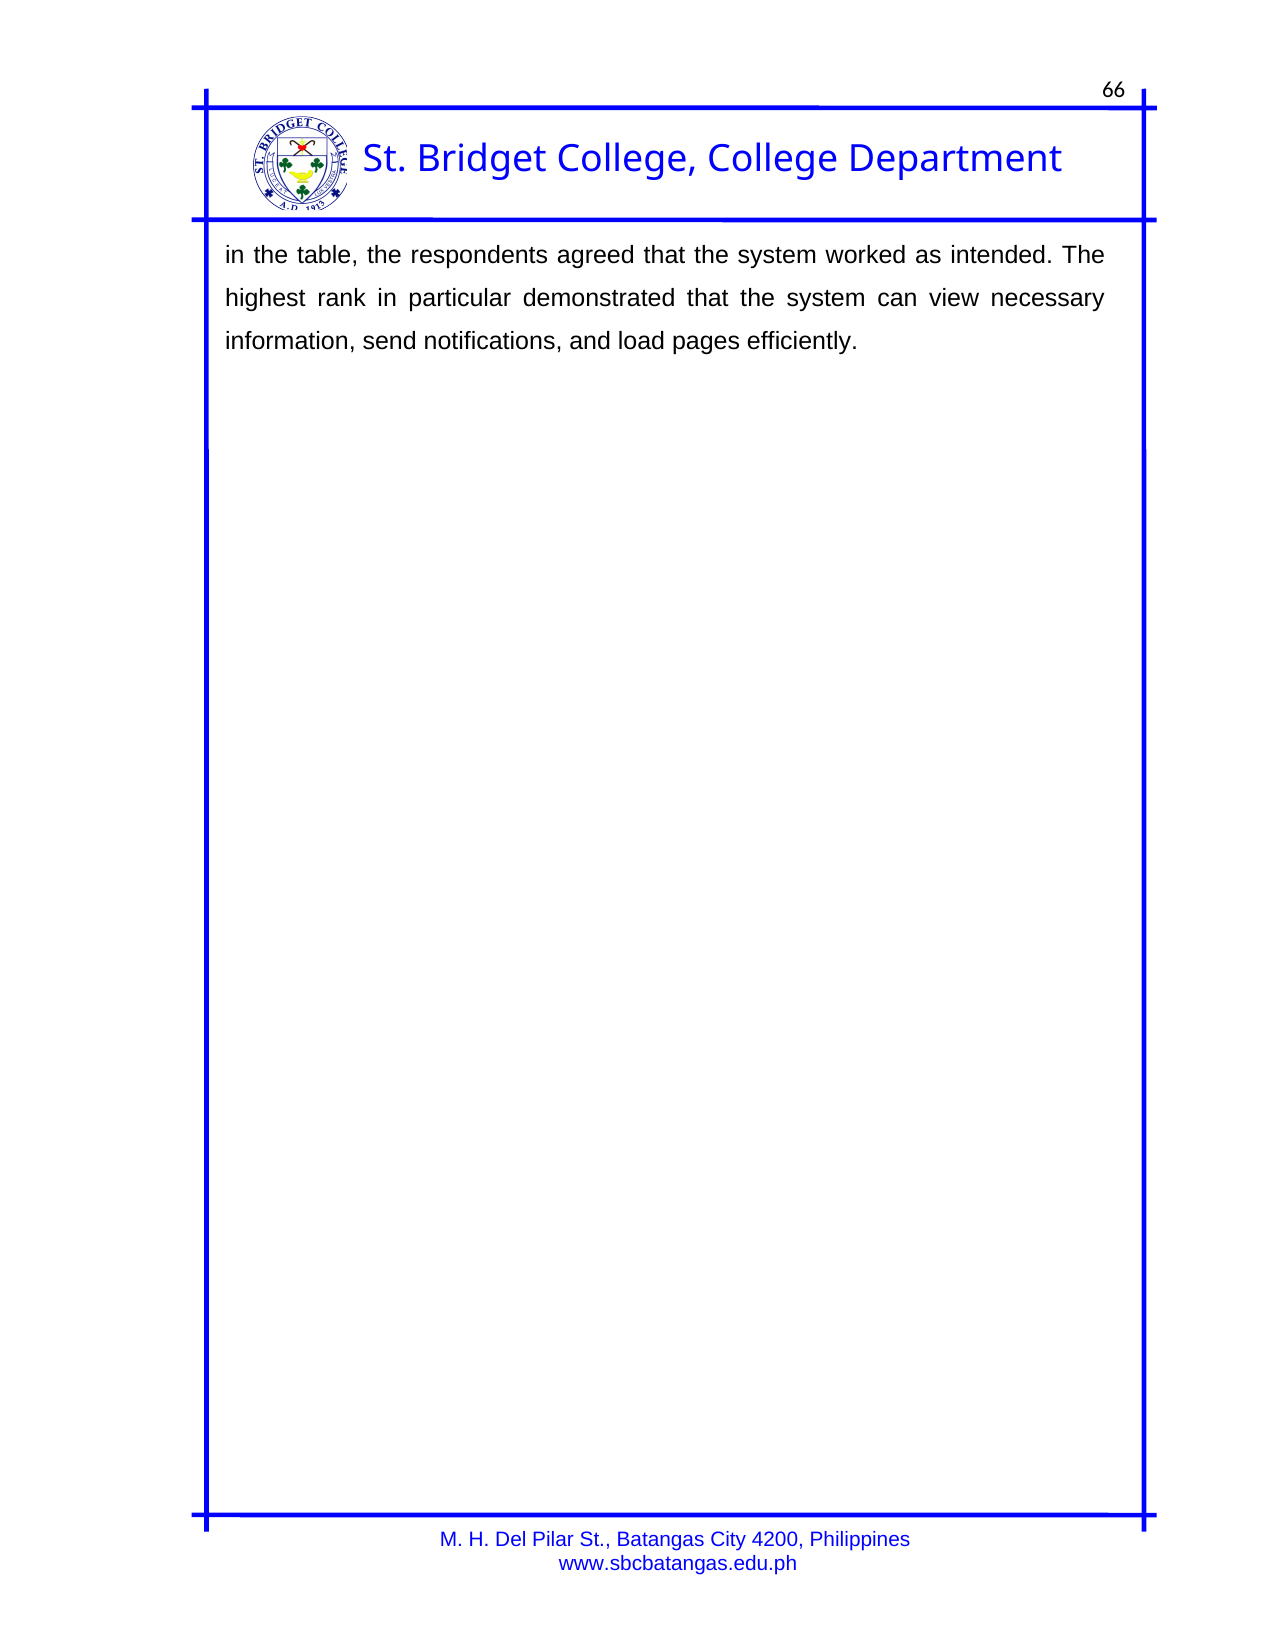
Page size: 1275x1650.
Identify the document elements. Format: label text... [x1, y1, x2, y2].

picture [253, 116, 347, 211]
